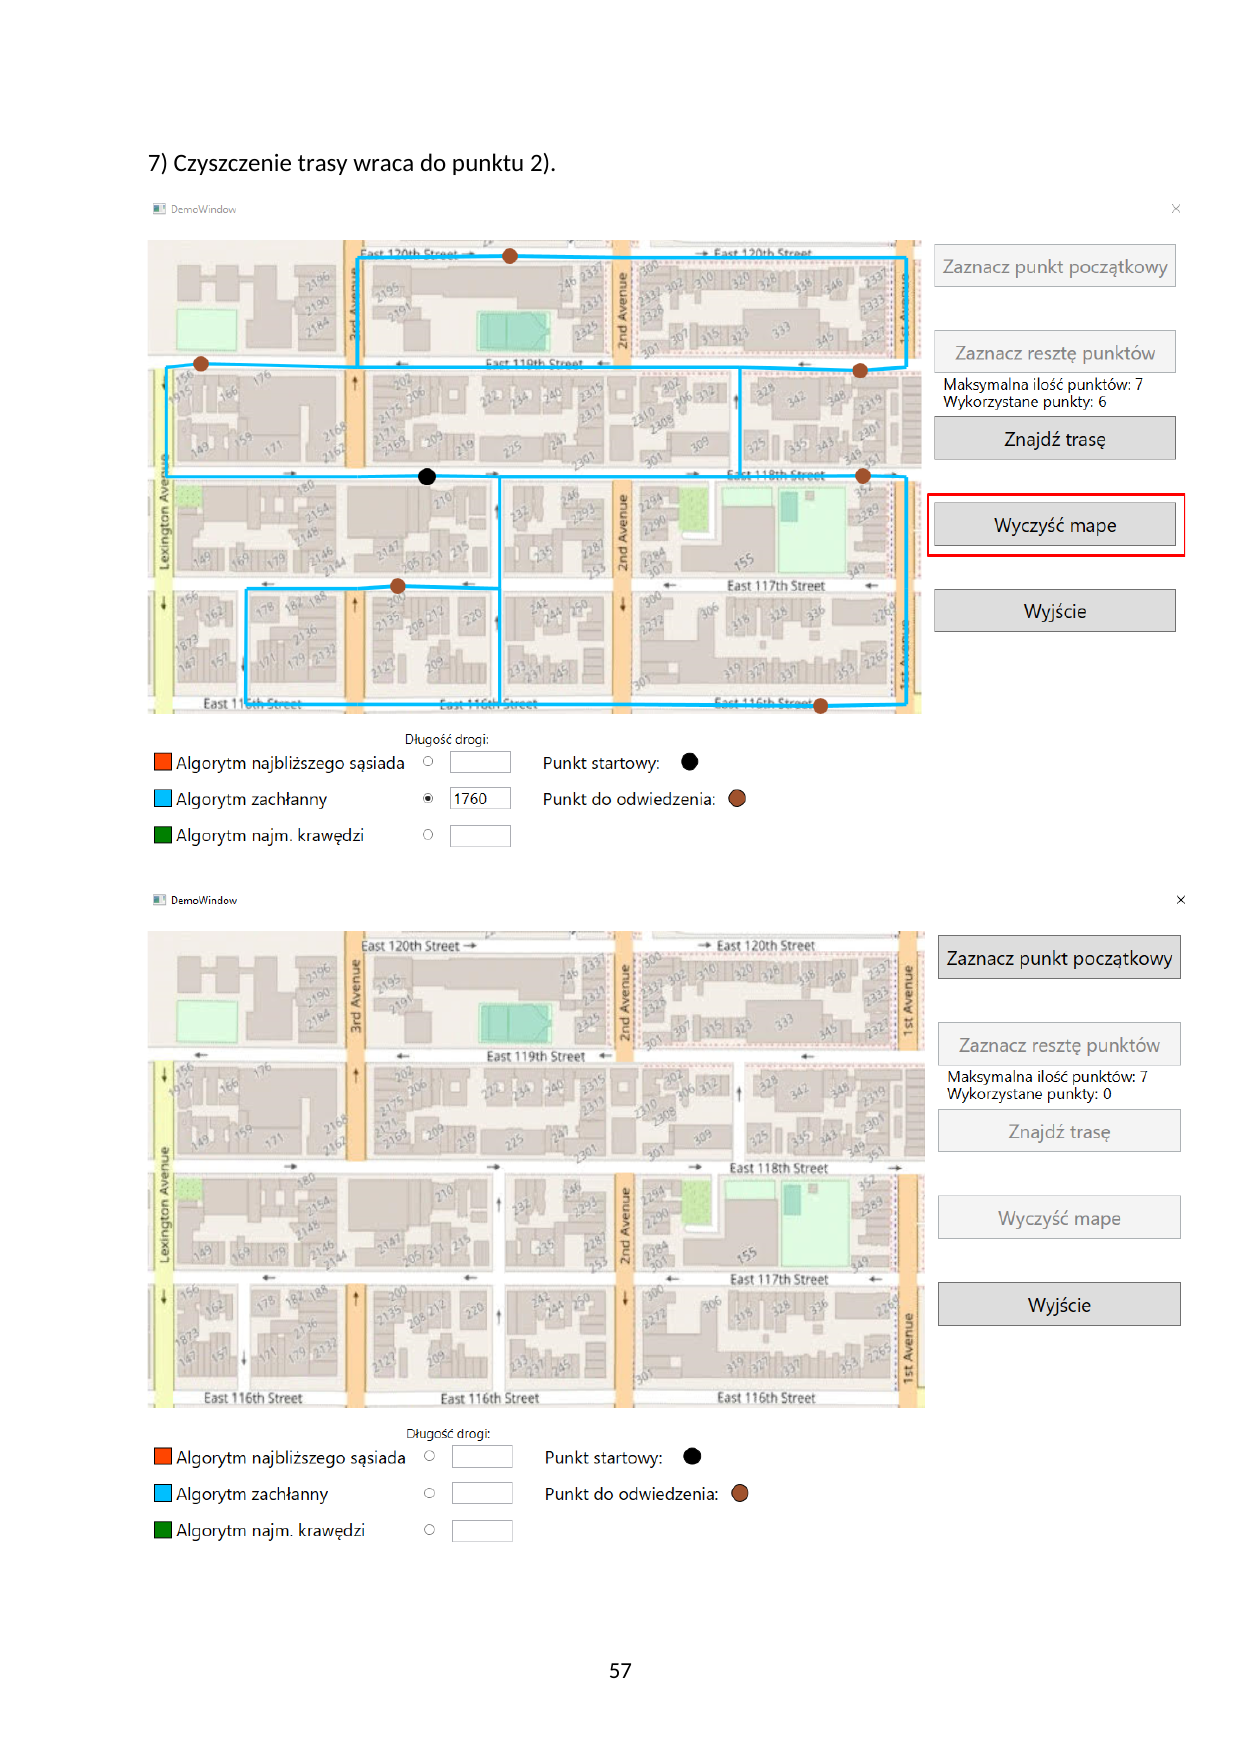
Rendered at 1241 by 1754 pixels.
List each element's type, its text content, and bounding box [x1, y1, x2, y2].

text 7) Czyszczenie trasy wraca do punktu 2). [148, 148, 1093, 178]
picture [147, 890, 1191, 1568]
picture [147, 197, 1185, 871]
